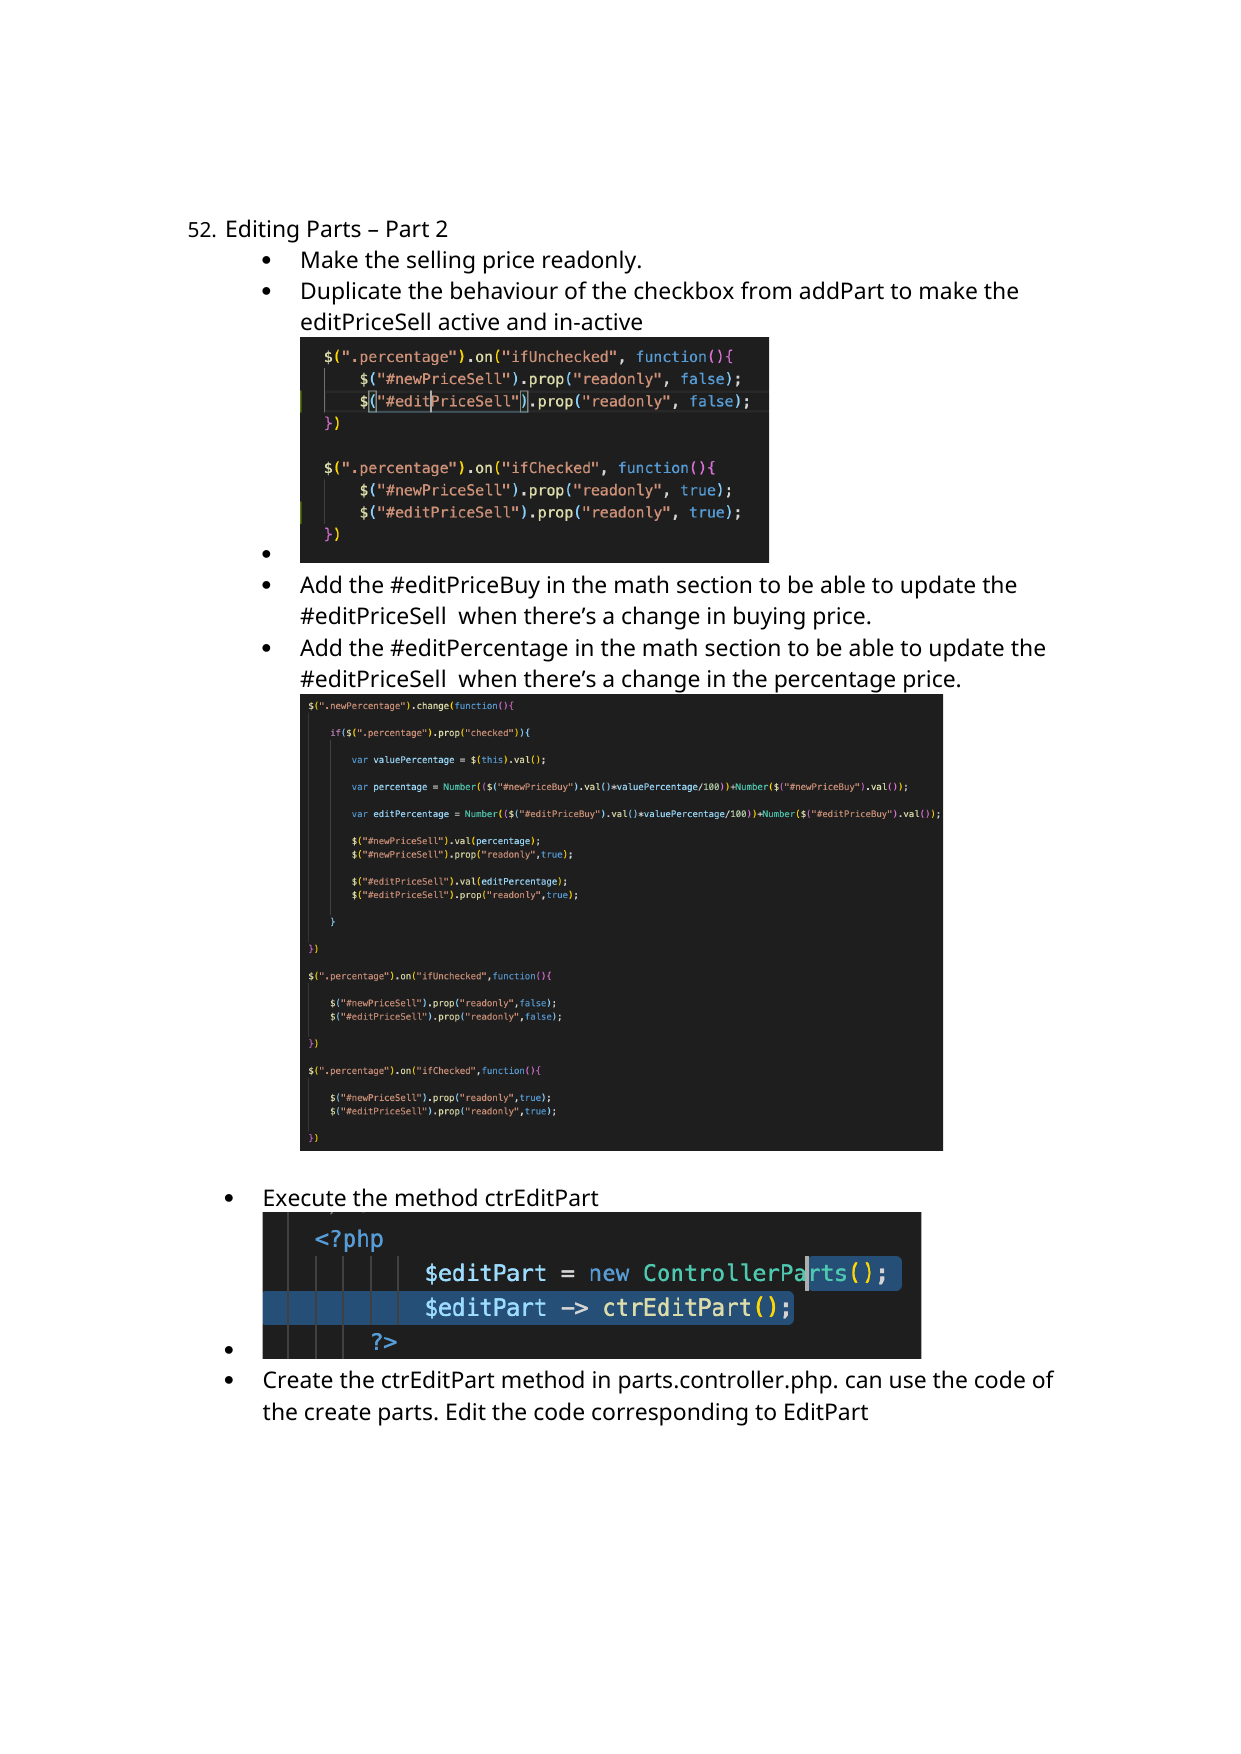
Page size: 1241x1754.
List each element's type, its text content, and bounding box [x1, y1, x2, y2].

picture [300, 337, 770, 563]
list Make the selling price readonly. [262, 244, 1090, 275]
list Create the ctrEditPart method in parts.controller.php. can use the code of the create parts. Edit the code corresponding to EditPart [225, 1364, 1090, 1427]
list Duplicate the behaviour of the checkbox from addPart to make the editPriceSell active and in-active [262, 275, 1090, 337]
list Add the #editPercentage in the math section to be able to update the #editPriceSell when there’s a change in the percentage price. [262, 632, 1090, 694]
picture [300, 694, 944, 1151]
picture [262, 1212, 922, 1359]
list Add the #editPriceBuy in the math section to be able to update the #editPriceSell when there’s a change in buying price. [262, 569, 1090, 632]
list Execute the method ctrEditPart [225, 1181, 1090, 1213]
list Editing Parts – Part 2 [187, 212, 1090, 244]
